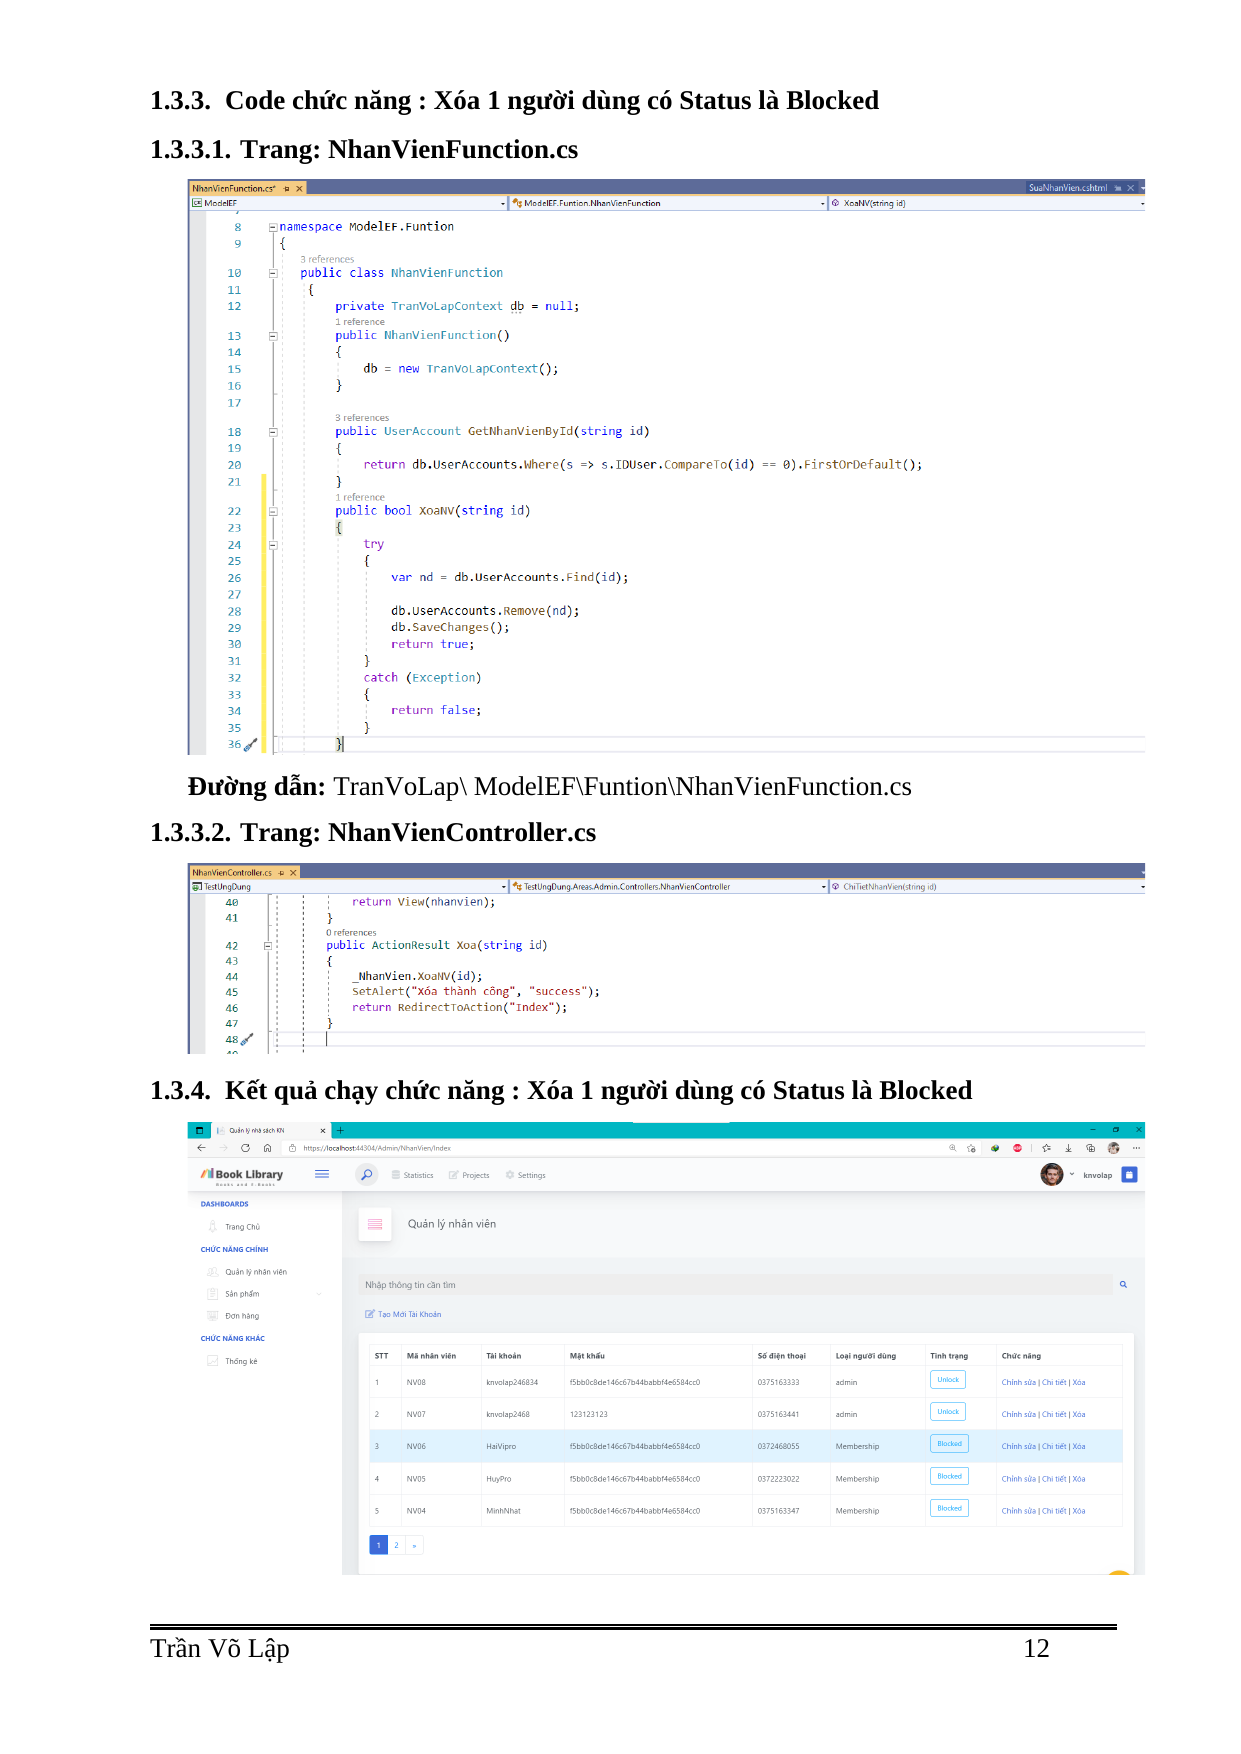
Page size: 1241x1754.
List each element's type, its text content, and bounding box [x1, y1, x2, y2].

picture [187, 863, 1146, 1054]
picture [187, 1122, 1146, 1575]
subtitle Code chức năng : Xóa 1 người dùng có Status là Blocked [150, 84, 1107, 116]
subtitle Kết quả chạy chức năng : Xóa 1 người dùng có Status là Blocked [150, 1074, 1107, 1105]
subtitle Trang: NhanVienFunction.cs [150, 133, 1107, 164]
picture [187, 179, 1146, 755]
text Đường dẫn: TranVoLap\ ModelEF\Funtion\NhanVienFunction.cs [150, 770, 1107, 801]
subtitle Trang: NhanVienController.cs [150, 816, 1107, 847]
